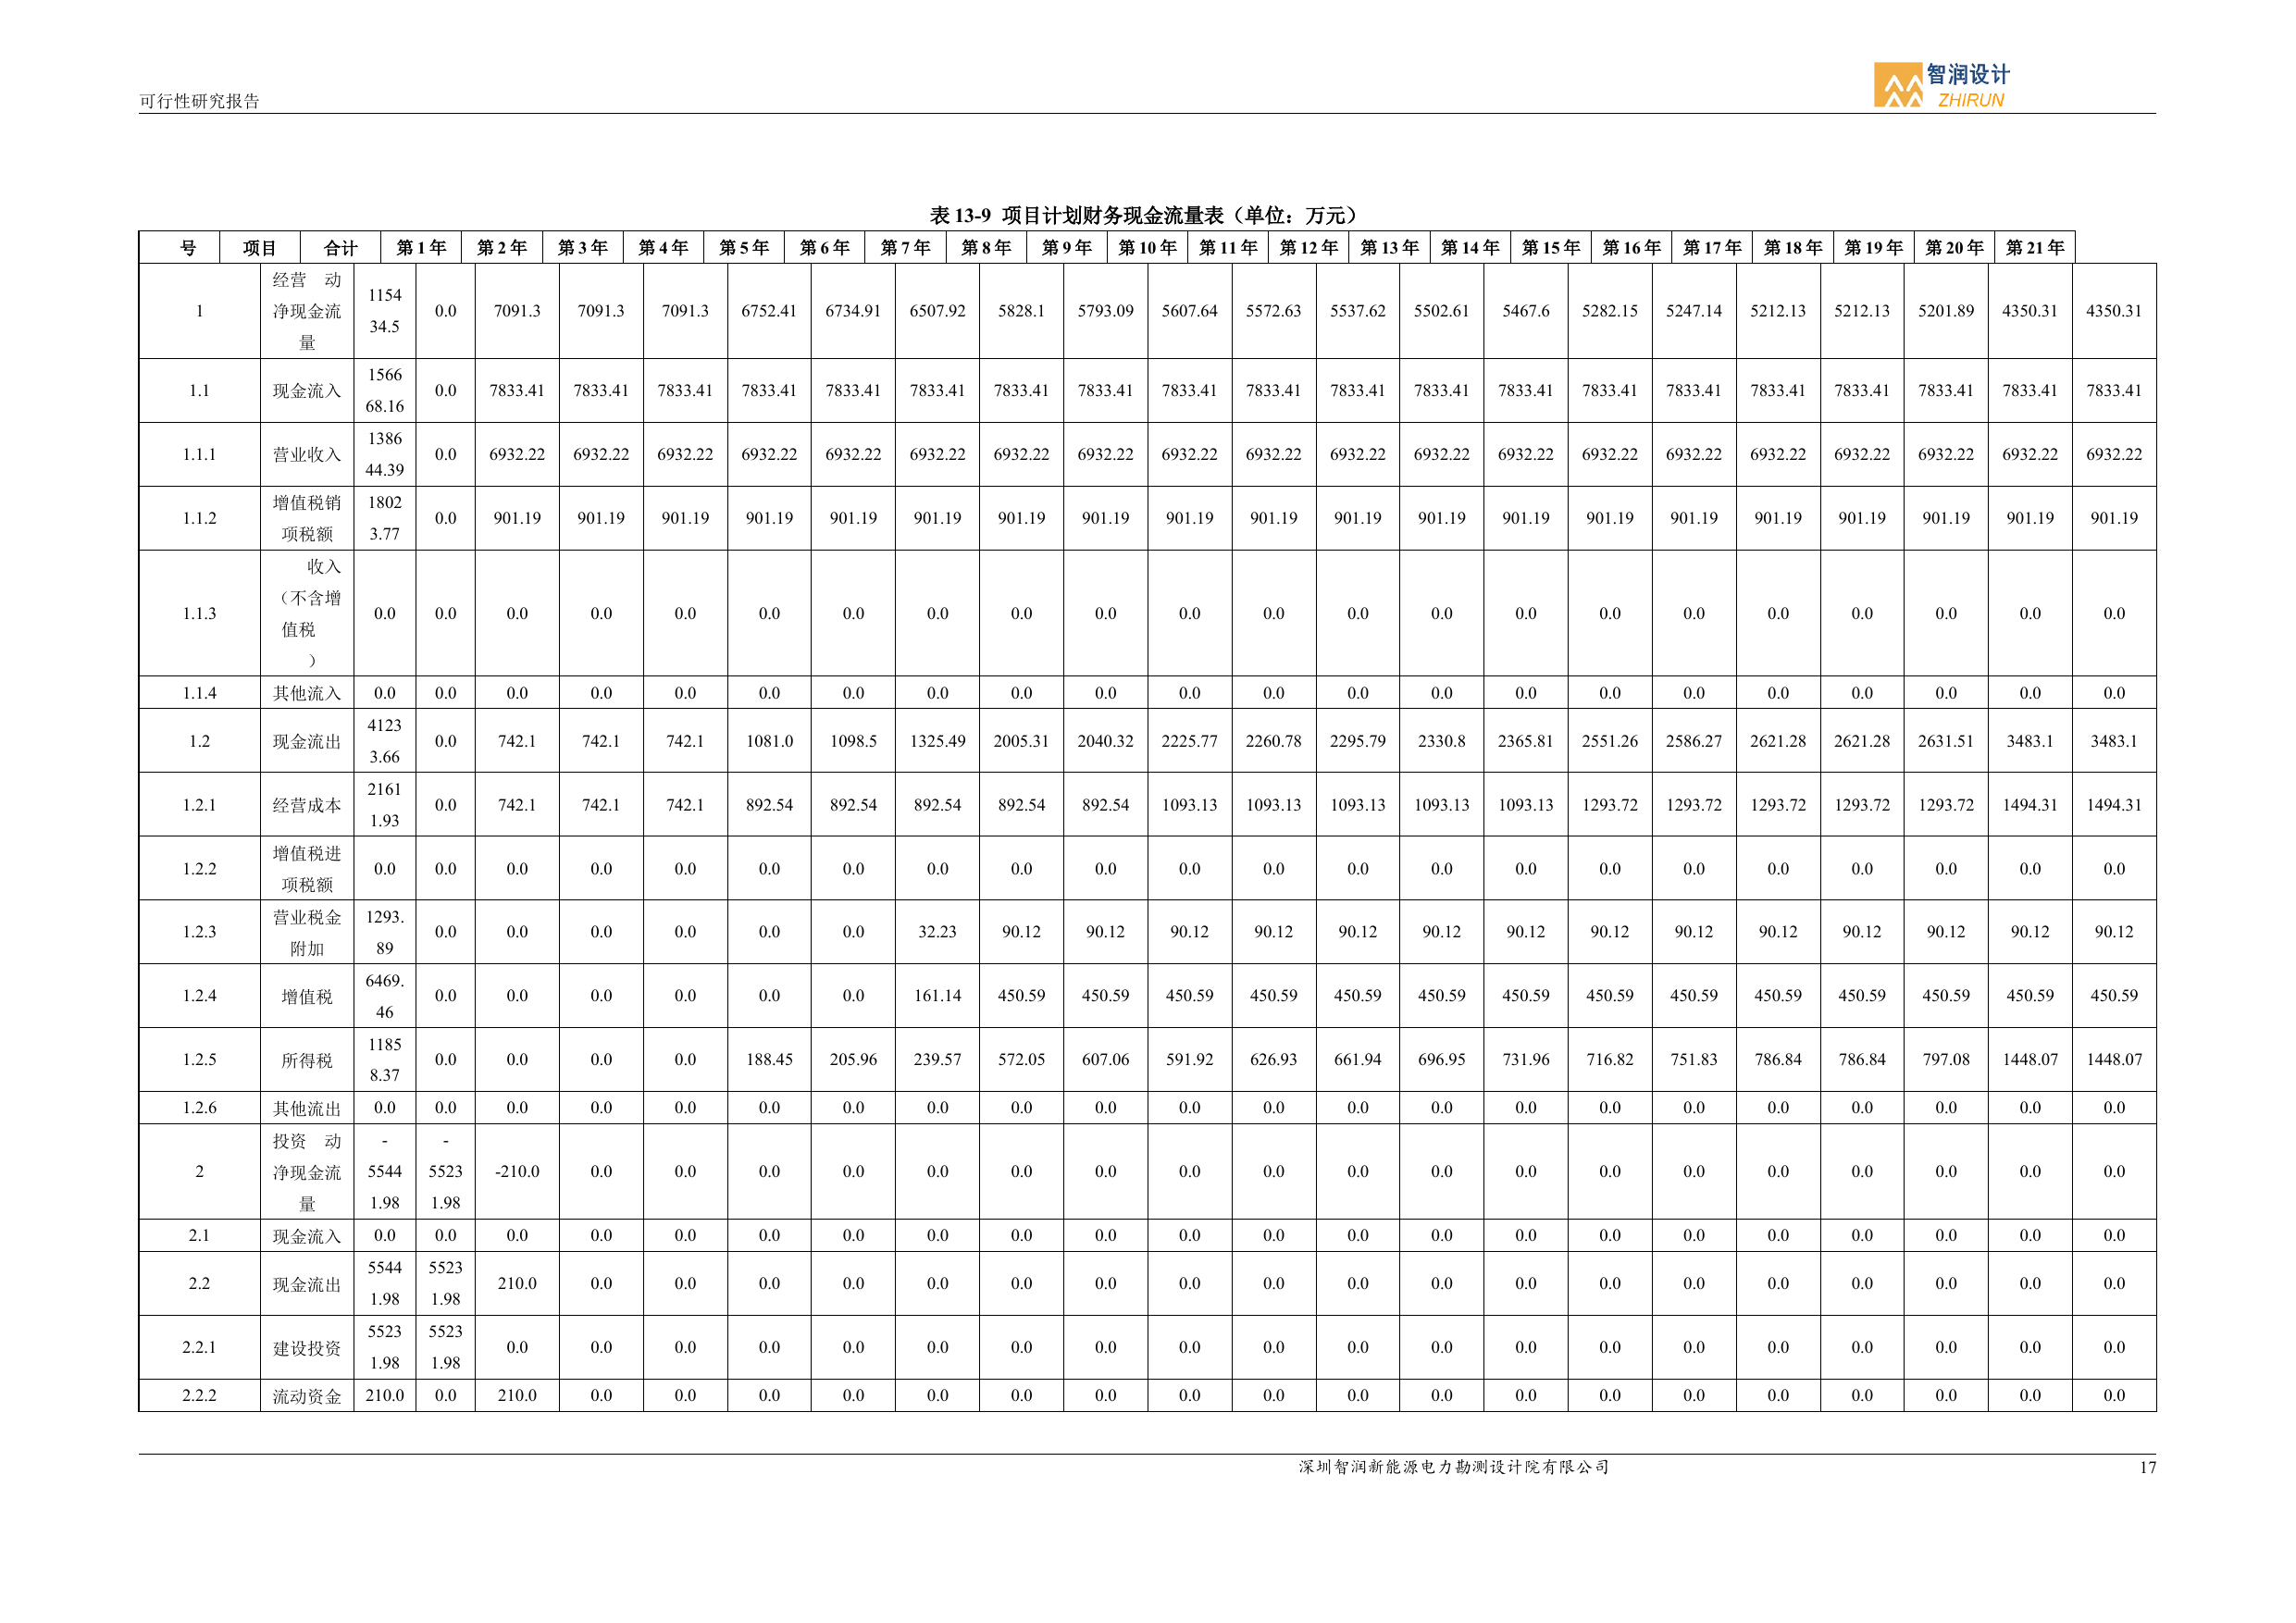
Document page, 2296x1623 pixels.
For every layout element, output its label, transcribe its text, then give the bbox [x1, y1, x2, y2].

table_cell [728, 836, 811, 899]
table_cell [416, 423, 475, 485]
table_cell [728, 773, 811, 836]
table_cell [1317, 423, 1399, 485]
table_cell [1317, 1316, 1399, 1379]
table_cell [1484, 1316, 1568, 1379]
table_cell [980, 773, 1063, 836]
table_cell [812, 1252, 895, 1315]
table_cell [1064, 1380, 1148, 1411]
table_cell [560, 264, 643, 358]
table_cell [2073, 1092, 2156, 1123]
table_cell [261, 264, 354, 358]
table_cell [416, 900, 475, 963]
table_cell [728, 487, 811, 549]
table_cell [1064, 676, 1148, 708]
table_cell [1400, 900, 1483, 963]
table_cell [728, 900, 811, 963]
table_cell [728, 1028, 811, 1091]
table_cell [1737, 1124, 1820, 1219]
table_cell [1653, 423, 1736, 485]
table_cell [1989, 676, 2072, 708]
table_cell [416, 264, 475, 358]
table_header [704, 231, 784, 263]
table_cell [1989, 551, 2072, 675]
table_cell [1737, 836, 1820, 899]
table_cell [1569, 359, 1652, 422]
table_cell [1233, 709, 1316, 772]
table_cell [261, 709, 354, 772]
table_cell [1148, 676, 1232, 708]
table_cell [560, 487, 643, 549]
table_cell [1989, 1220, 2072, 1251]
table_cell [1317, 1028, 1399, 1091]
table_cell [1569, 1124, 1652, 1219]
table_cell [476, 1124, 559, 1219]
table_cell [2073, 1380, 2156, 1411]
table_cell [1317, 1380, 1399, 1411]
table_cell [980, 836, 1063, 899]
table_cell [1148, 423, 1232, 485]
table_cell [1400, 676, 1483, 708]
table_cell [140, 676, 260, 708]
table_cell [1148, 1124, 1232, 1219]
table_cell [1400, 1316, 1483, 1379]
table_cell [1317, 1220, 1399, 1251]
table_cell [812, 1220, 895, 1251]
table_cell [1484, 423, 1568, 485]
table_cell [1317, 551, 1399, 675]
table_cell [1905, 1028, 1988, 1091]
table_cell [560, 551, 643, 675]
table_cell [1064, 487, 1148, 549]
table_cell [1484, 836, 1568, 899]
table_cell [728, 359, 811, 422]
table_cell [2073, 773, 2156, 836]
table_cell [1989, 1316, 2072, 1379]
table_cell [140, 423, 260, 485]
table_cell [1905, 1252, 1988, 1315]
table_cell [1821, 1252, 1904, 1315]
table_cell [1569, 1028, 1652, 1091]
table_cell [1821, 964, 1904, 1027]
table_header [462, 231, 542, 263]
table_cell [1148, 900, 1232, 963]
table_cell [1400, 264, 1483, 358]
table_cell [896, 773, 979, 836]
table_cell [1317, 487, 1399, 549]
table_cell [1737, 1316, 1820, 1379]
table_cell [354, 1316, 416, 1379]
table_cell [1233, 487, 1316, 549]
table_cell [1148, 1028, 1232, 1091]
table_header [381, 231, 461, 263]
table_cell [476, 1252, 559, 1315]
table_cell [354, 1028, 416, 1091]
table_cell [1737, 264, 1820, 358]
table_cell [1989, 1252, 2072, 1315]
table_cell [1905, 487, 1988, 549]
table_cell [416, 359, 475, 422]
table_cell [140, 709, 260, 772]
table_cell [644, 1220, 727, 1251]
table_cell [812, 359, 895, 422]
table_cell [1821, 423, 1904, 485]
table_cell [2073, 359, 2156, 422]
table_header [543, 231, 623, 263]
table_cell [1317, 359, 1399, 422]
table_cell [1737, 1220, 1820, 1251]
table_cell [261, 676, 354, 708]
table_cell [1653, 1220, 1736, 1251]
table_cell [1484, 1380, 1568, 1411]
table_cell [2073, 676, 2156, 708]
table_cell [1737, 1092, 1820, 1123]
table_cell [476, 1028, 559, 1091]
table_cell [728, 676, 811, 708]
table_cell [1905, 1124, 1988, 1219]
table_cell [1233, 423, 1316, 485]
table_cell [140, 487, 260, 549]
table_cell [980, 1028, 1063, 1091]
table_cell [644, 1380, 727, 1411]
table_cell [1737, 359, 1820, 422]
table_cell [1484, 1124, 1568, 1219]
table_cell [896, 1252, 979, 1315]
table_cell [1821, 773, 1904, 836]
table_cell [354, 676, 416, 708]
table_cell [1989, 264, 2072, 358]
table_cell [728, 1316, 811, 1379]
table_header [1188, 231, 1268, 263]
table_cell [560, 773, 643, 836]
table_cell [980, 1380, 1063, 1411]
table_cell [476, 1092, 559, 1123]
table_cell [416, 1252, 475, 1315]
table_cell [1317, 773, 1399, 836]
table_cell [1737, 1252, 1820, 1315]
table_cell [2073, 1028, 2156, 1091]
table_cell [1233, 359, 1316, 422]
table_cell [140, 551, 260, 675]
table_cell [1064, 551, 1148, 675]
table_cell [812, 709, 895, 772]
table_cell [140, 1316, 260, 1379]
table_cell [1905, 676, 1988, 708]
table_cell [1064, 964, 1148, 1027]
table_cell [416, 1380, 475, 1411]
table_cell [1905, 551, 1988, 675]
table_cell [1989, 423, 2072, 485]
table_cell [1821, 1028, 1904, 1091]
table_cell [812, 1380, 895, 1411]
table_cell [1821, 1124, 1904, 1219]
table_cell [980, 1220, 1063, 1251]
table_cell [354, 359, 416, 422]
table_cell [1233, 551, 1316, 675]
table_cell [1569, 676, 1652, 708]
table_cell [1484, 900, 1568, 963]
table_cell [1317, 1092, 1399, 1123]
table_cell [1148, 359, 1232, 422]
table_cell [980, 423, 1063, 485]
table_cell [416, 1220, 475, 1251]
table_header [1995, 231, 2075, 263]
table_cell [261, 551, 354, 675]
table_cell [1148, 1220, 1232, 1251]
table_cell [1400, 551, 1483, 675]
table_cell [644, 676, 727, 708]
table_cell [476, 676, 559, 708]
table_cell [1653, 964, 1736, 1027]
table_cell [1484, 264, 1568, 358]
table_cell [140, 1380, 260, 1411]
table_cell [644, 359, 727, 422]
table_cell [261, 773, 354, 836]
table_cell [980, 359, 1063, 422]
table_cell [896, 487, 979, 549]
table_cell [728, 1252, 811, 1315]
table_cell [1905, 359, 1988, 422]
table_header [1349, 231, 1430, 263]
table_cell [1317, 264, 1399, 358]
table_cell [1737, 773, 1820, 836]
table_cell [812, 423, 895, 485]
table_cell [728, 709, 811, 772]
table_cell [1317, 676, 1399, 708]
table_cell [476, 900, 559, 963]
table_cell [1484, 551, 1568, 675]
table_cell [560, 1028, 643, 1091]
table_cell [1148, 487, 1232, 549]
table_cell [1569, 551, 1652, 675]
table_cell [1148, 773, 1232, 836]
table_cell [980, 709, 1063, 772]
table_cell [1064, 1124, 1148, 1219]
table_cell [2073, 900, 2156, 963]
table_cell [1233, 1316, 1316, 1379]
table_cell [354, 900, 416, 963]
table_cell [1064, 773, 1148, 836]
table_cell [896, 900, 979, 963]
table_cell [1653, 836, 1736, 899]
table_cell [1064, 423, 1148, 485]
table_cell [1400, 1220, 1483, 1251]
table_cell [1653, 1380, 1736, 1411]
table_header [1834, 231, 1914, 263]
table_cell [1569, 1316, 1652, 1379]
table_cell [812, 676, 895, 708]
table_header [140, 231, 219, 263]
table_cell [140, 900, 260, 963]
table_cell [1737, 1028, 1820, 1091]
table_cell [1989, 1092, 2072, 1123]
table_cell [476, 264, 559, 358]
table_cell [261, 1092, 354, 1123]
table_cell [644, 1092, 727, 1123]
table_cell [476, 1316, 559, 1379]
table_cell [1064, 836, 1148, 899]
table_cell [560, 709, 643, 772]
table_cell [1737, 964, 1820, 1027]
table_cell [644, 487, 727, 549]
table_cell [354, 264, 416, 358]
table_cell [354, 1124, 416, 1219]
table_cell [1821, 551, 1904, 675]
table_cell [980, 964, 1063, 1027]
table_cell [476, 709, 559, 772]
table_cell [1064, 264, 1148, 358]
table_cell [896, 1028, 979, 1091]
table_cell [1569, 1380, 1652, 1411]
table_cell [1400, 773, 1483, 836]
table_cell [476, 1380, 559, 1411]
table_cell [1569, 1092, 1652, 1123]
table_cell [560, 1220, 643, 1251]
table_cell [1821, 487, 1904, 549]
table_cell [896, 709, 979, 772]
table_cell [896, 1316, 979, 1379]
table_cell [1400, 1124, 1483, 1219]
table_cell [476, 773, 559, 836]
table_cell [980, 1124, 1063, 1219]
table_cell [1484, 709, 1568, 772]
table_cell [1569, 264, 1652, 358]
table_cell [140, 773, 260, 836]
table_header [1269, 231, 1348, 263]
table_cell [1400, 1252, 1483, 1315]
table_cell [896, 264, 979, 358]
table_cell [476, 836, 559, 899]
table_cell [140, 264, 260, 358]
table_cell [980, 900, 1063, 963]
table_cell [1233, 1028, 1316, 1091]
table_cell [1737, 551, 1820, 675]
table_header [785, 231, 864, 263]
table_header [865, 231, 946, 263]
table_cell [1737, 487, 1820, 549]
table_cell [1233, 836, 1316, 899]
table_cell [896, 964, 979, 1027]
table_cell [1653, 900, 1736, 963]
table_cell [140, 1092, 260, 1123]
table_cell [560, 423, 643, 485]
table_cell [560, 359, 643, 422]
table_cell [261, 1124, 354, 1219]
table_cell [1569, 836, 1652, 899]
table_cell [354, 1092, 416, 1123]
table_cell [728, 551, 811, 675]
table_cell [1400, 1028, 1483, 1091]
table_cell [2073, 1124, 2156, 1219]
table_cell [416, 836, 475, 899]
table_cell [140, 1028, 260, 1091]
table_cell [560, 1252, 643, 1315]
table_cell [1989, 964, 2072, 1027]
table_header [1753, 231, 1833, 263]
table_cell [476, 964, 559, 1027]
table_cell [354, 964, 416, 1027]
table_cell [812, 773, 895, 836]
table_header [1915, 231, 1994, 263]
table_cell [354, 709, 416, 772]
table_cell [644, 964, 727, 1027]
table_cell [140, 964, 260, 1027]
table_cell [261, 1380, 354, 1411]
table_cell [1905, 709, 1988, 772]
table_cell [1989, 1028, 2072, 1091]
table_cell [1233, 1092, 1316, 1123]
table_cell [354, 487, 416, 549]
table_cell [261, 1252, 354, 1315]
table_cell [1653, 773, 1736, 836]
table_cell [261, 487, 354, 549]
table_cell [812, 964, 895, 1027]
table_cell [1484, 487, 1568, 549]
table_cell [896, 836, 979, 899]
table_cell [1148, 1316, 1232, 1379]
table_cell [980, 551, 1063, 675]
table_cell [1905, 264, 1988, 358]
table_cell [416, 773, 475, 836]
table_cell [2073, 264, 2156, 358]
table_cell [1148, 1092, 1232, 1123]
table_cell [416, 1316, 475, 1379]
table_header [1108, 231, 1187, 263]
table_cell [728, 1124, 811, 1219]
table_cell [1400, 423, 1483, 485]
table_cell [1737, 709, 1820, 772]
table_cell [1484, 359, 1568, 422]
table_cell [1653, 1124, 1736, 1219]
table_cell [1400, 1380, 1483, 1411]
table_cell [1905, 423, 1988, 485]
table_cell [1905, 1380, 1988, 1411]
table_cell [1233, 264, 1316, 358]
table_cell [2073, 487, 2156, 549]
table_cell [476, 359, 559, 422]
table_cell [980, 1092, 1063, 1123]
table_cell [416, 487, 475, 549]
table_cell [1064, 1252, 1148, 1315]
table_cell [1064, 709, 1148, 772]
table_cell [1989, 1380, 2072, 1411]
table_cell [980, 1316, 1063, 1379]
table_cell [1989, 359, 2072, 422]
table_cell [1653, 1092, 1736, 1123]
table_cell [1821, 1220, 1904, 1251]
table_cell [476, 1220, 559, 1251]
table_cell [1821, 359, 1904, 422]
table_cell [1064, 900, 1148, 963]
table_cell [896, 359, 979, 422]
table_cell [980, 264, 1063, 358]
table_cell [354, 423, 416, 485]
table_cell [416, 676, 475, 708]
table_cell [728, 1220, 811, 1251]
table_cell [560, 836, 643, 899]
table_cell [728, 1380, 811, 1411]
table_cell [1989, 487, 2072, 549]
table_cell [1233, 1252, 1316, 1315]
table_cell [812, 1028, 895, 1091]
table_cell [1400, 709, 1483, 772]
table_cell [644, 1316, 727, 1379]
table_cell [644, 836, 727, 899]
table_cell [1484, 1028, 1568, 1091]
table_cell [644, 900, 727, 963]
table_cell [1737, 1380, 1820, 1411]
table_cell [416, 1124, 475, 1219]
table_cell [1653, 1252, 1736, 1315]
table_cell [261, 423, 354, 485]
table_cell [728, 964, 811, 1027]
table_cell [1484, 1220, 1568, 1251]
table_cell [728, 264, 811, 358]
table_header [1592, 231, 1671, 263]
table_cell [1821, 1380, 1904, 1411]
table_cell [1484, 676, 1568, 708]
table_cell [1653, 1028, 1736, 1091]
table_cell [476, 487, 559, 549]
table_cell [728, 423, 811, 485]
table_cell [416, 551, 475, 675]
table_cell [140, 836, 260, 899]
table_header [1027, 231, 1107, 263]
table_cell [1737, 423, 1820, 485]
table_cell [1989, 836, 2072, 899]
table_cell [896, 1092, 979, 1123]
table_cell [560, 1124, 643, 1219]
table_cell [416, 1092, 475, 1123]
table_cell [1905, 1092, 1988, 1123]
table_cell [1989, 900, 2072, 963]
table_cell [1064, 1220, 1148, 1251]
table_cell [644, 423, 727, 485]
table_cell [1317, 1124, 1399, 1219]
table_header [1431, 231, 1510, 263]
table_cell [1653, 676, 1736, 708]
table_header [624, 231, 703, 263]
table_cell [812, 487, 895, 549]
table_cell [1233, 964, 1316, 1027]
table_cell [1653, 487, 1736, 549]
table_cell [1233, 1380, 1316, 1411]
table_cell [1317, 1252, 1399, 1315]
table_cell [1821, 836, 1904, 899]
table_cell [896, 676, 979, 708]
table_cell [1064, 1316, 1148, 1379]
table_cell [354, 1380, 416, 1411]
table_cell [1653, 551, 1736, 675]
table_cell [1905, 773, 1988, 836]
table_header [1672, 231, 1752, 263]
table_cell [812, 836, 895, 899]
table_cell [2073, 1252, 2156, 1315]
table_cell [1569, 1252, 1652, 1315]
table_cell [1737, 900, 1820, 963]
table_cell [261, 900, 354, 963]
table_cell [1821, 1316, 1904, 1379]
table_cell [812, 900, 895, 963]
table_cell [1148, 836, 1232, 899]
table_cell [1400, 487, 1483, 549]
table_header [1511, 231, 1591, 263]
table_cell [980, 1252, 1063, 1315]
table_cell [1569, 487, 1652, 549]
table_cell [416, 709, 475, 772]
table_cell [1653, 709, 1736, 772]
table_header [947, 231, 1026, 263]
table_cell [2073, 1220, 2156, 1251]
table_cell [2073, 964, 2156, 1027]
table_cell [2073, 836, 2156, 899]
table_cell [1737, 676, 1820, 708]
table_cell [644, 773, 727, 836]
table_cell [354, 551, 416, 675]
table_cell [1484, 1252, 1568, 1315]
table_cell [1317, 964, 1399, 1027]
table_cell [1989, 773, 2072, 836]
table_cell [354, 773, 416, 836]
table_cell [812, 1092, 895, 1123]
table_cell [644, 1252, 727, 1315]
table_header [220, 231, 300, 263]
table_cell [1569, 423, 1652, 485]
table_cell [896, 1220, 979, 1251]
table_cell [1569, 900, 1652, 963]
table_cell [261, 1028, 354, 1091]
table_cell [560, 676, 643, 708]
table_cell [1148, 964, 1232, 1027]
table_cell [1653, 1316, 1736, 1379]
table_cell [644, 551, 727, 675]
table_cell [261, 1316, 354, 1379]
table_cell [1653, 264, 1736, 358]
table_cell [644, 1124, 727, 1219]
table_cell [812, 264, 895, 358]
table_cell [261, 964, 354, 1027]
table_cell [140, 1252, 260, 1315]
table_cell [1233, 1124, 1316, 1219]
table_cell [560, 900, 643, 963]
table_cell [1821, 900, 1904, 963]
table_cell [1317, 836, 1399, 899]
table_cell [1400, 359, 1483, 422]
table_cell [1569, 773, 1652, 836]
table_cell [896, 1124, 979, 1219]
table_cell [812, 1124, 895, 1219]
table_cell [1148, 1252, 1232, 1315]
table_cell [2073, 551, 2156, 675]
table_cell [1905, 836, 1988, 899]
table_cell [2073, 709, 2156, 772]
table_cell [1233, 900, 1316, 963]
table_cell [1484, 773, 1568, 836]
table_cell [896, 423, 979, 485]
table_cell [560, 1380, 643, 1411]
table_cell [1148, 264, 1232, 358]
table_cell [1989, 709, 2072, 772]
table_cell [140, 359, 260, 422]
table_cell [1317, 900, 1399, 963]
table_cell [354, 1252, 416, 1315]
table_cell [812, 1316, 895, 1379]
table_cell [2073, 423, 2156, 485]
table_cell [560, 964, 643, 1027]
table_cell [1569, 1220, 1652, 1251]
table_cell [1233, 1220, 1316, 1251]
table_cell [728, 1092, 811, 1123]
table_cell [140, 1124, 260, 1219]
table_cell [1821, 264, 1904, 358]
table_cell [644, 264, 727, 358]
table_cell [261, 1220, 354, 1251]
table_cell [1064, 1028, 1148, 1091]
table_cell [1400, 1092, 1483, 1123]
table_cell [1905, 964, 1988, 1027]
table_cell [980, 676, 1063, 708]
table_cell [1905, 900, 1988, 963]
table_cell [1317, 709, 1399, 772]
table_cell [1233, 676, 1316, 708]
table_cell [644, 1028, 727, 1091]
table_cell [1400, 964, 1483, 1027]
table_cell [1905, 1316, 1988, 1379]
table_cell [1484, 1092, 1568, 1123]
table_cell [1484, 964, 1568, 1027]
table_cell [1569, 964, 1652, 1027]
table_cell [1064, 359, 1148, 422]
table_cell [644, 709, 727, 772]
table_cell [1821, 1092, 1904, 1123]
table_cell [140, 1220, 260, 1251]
picture [1874, 60, 2011, 108]
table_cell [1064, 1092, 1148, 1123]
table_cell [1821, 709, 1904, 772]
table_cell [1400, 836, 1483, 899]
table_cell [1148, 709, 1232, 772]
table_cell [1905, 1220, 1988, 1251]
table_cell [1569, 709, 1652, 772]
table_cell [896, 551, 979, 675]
text 表13-9 项目计划财务现金流量表（单位：万元） [139, 199, 2156, 230]
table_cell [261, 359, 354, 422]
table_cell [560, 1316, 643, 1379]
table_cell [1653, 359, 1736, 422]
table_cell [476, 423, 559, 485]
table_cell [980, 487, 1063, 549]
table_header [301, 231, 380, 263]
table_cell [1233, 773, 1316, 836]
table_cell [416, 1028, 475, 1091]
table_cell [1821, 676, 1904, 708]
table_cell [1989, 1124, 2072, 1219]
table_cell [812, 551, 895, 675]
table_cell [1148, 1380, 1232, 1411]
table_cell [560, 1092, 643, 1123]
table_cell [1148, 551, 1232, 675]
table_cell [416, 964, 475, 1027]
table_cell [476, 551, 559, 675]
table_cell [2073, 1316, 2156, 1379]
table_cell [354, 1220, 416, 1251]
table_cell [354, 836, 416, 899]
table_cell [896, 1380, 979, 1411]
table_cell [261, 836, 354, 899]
